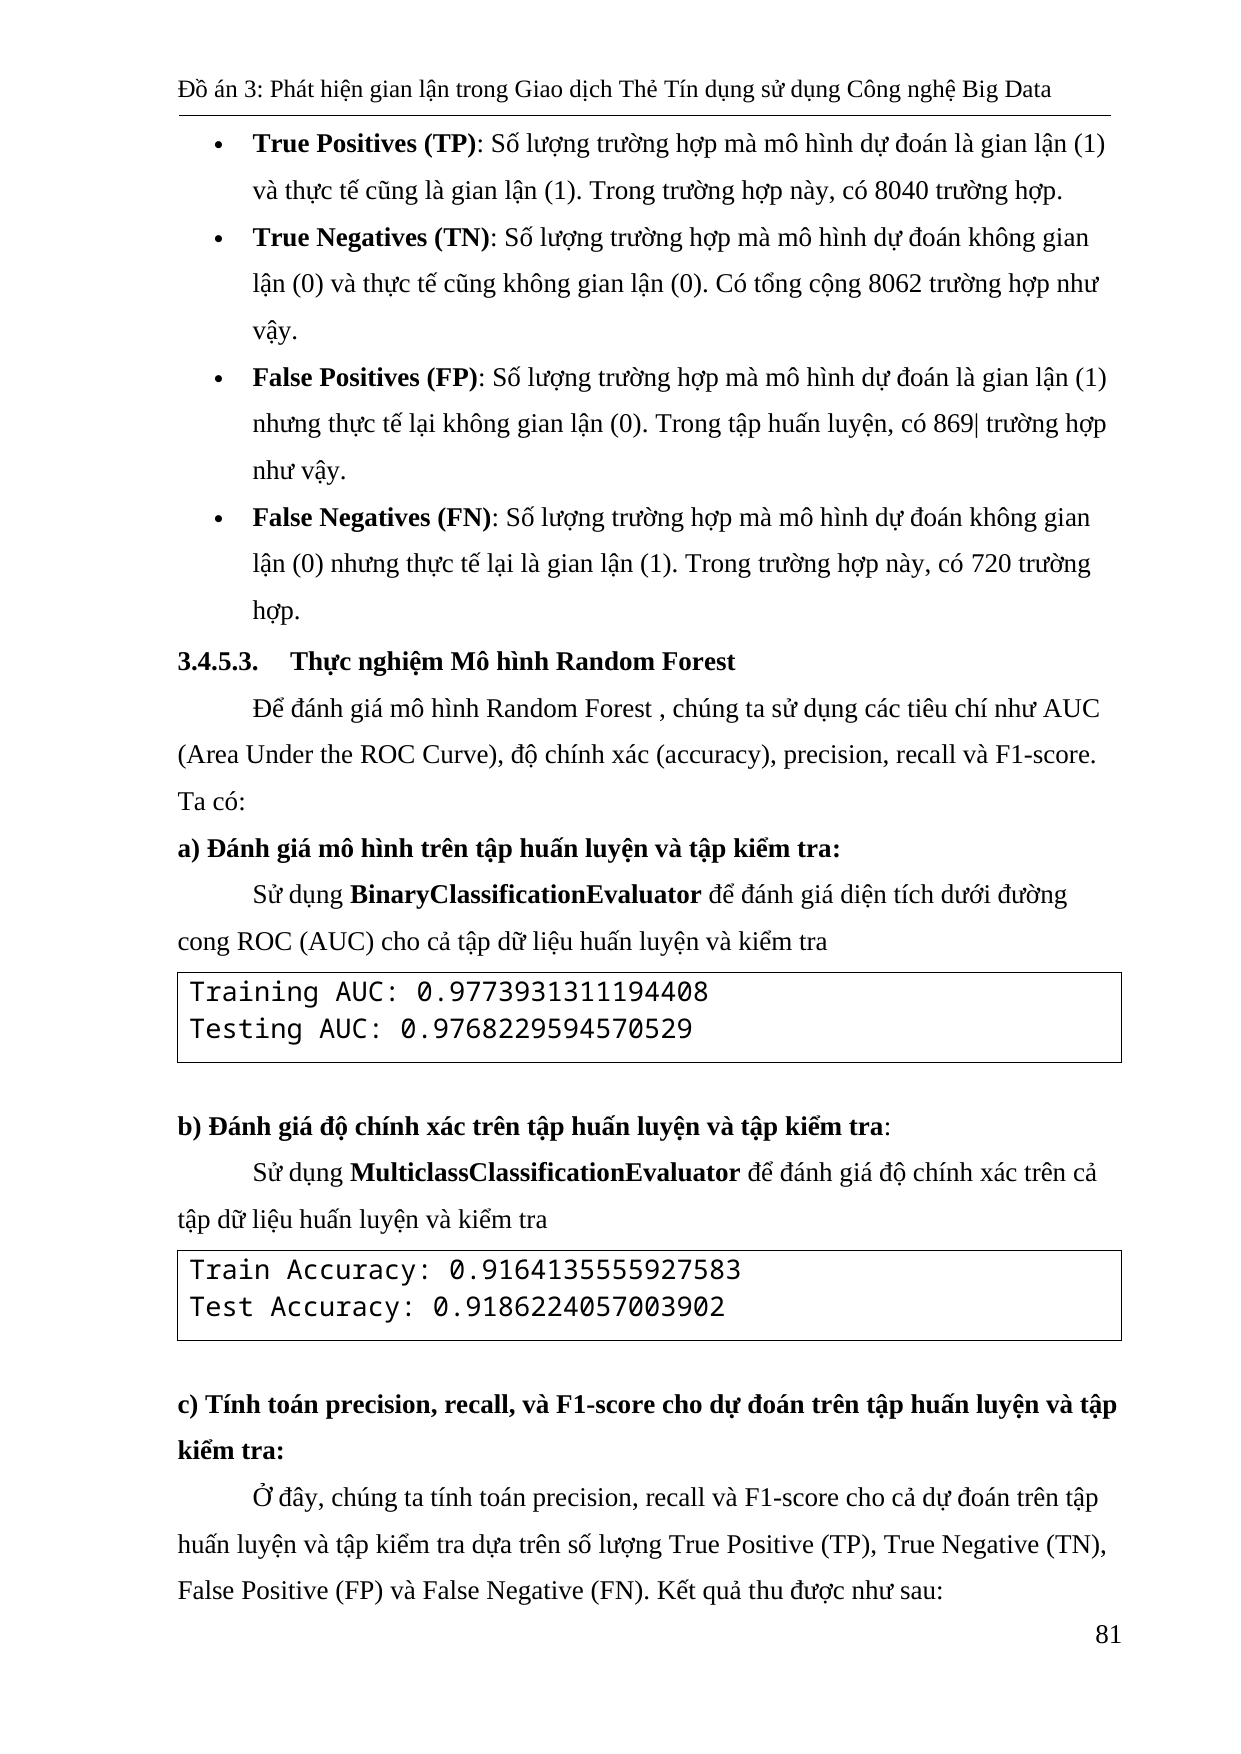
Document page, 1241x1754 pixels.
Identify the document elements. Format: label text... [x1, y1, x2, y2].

text a) Đánh giá mô hình trên tập huấn luyện và tập kiểm tra: [177, 832, 1122, 863]
subtitle Thực nghiệm Mô hình Random Forest [177, 645, 1122, 676]
table_header Train Accuracy: 0.9164135555927583 Test Accuracy: 0.9186224057003902 [178, 1251, 1121, 1340]
text Sử dụng MulticlassClassificationEvaluator để đánh giá độ chính xác trên cả tập dữ liệu huấn luyện và kiểm tra [177, 1156, 1122, 1234]
list False Positives (FP): Số lượng trường hợp mà mô hình dự đoán là gian lận (1) nhưng thực tế lại không gian lận (0). Trong tập huấn luyện, có 869| trường hợp như vậy. [215, 361, 1122, 485]
table_header Training AUC: 0.9773931311194408 Testing AUC: 0.9768229594570529 [178, 973, 1121, 1062]
list False Negatives (FN): Số lượng trường hợp mà mô hình dự đoán không gian lận (0) nhưng thực tế lại là gian lận (1). Trong trường hợp này, có 720 trường hợp. [215, 501, 1122, 625]
text Sử dụng BinaryClassificationEvaluator để đánh giá diện tích dưới đường cong ROC (AUC) cho cả tập dữ liệu huấn luyện và kiểm tra [177, 878, 1122, 956]
text Để đánh giá mô hình Random Forest , chúng ta sử dụng các tiêu chí như AUC (Area Under the ROC Curve), độ chính xác (accuracy), precision, recall và F1-score. Ta có: [177, 692, 1122, 816]
list True Positives (TP): Số lượng trường hợp mà mô hình dự đoán là gian lận (1) và thực tế cũng là gian lận (1). Trong trường hợp này, có 8040 trường hợp. [215, 128, 1122, 205]
text c) Tính toán precision, recall, và F1-score cho dự đoán trên tập huấn luyện và tập kiểm tra: [177, 1388, 1122, 1466]
list True Negatives (TN): Số lượng trường hợp mà mô hình dự đoán không gian lận (0) và thực tế cũng không gian lận (0). Có tổng cộng 8062 trường hợp như vậy. [215, 221, 1122, 345]
text b) Đánh giá độ chính xác trên tập huấn luyện và tập kiểm tra: [177, 1110, 1122, 1141]
text Ở đây, chúng ta tính toán precision, recall và F1-score cho cả dự đoán trên tập huấn luyện và tập kiểm tra dựa trên số lượng True Positive (TP), True Negative (TN), False Positive (FP) và False Negative (FN). Kết quả thu được như sau: [177, 1481, 1122, 1606]
